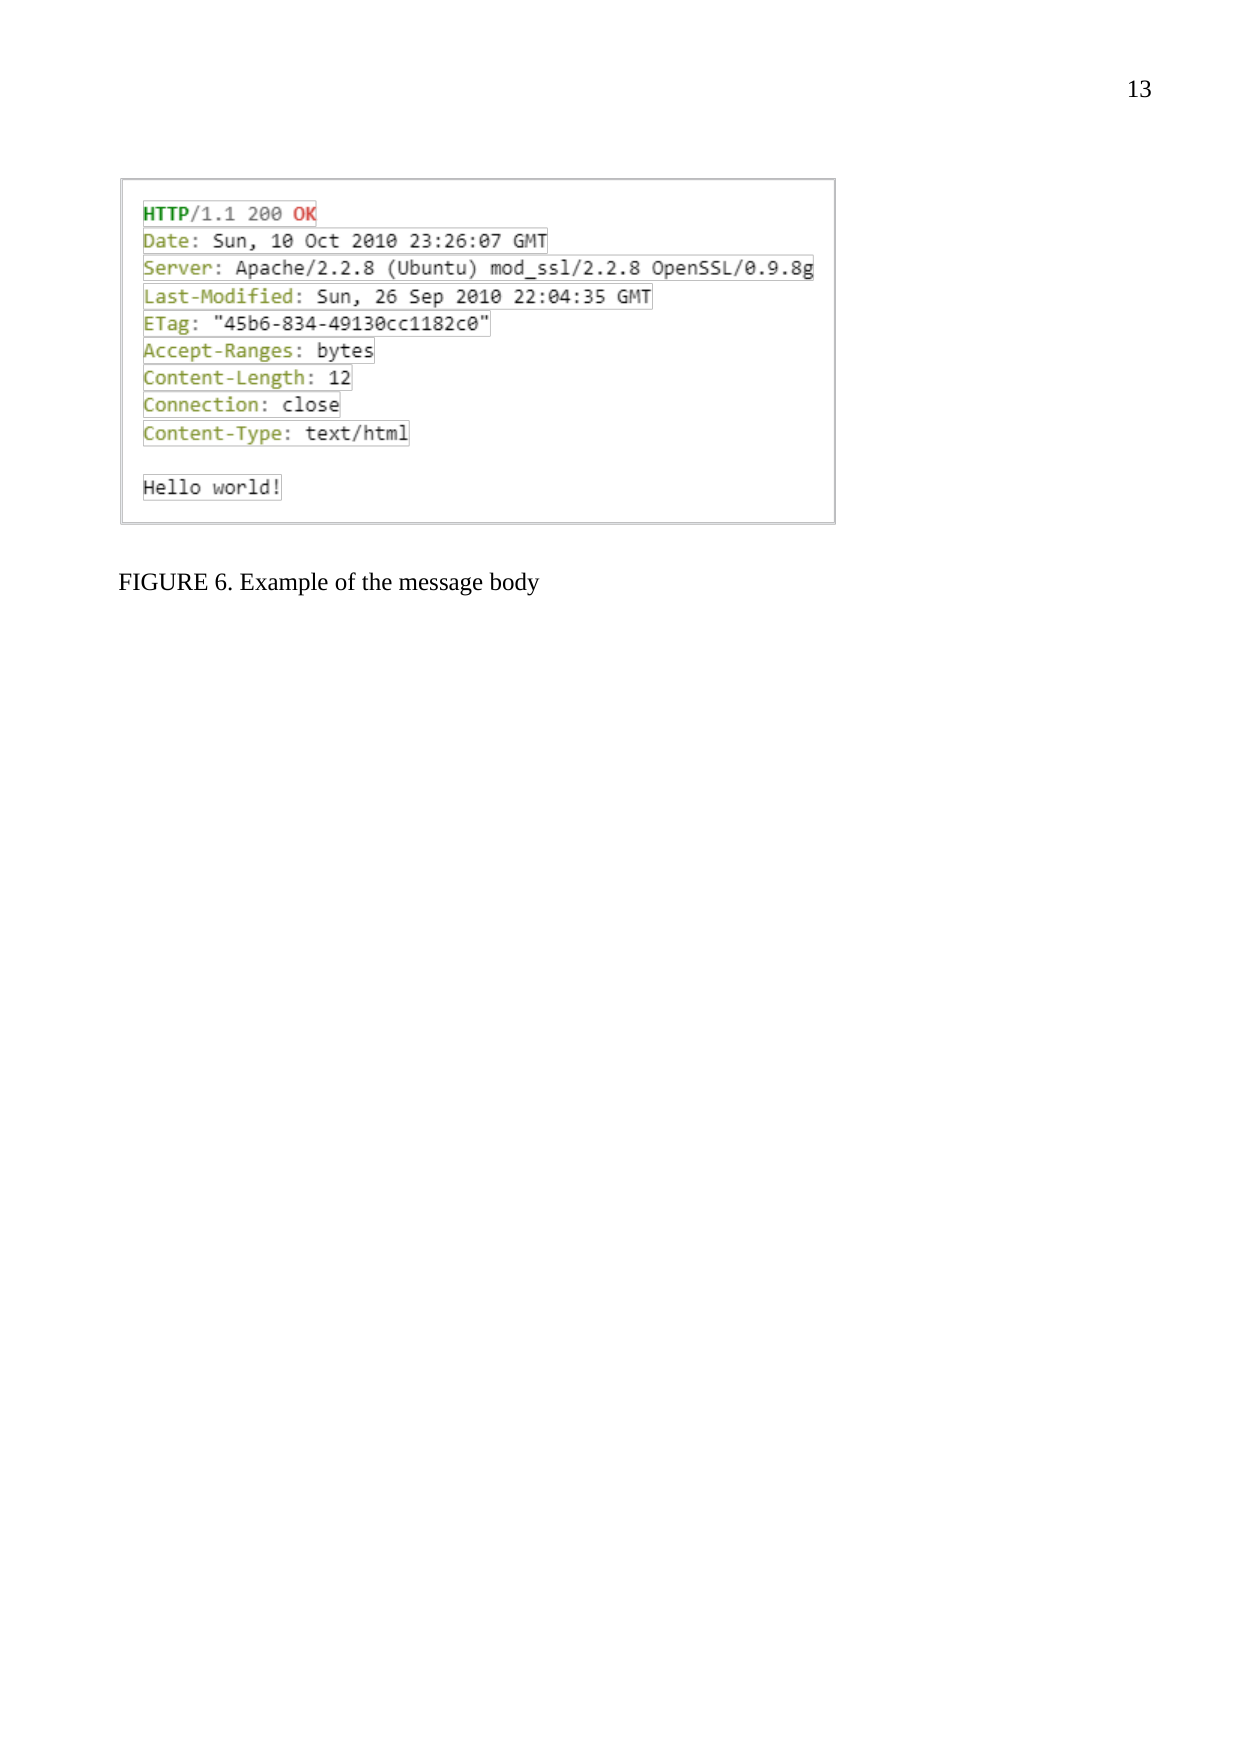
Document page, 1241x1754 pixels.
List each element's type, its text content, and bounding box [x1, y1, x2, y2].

text FIGURE 6. Example of the message body [118, 567, 1152, 596]
picture [118, 147, 869, 553]
